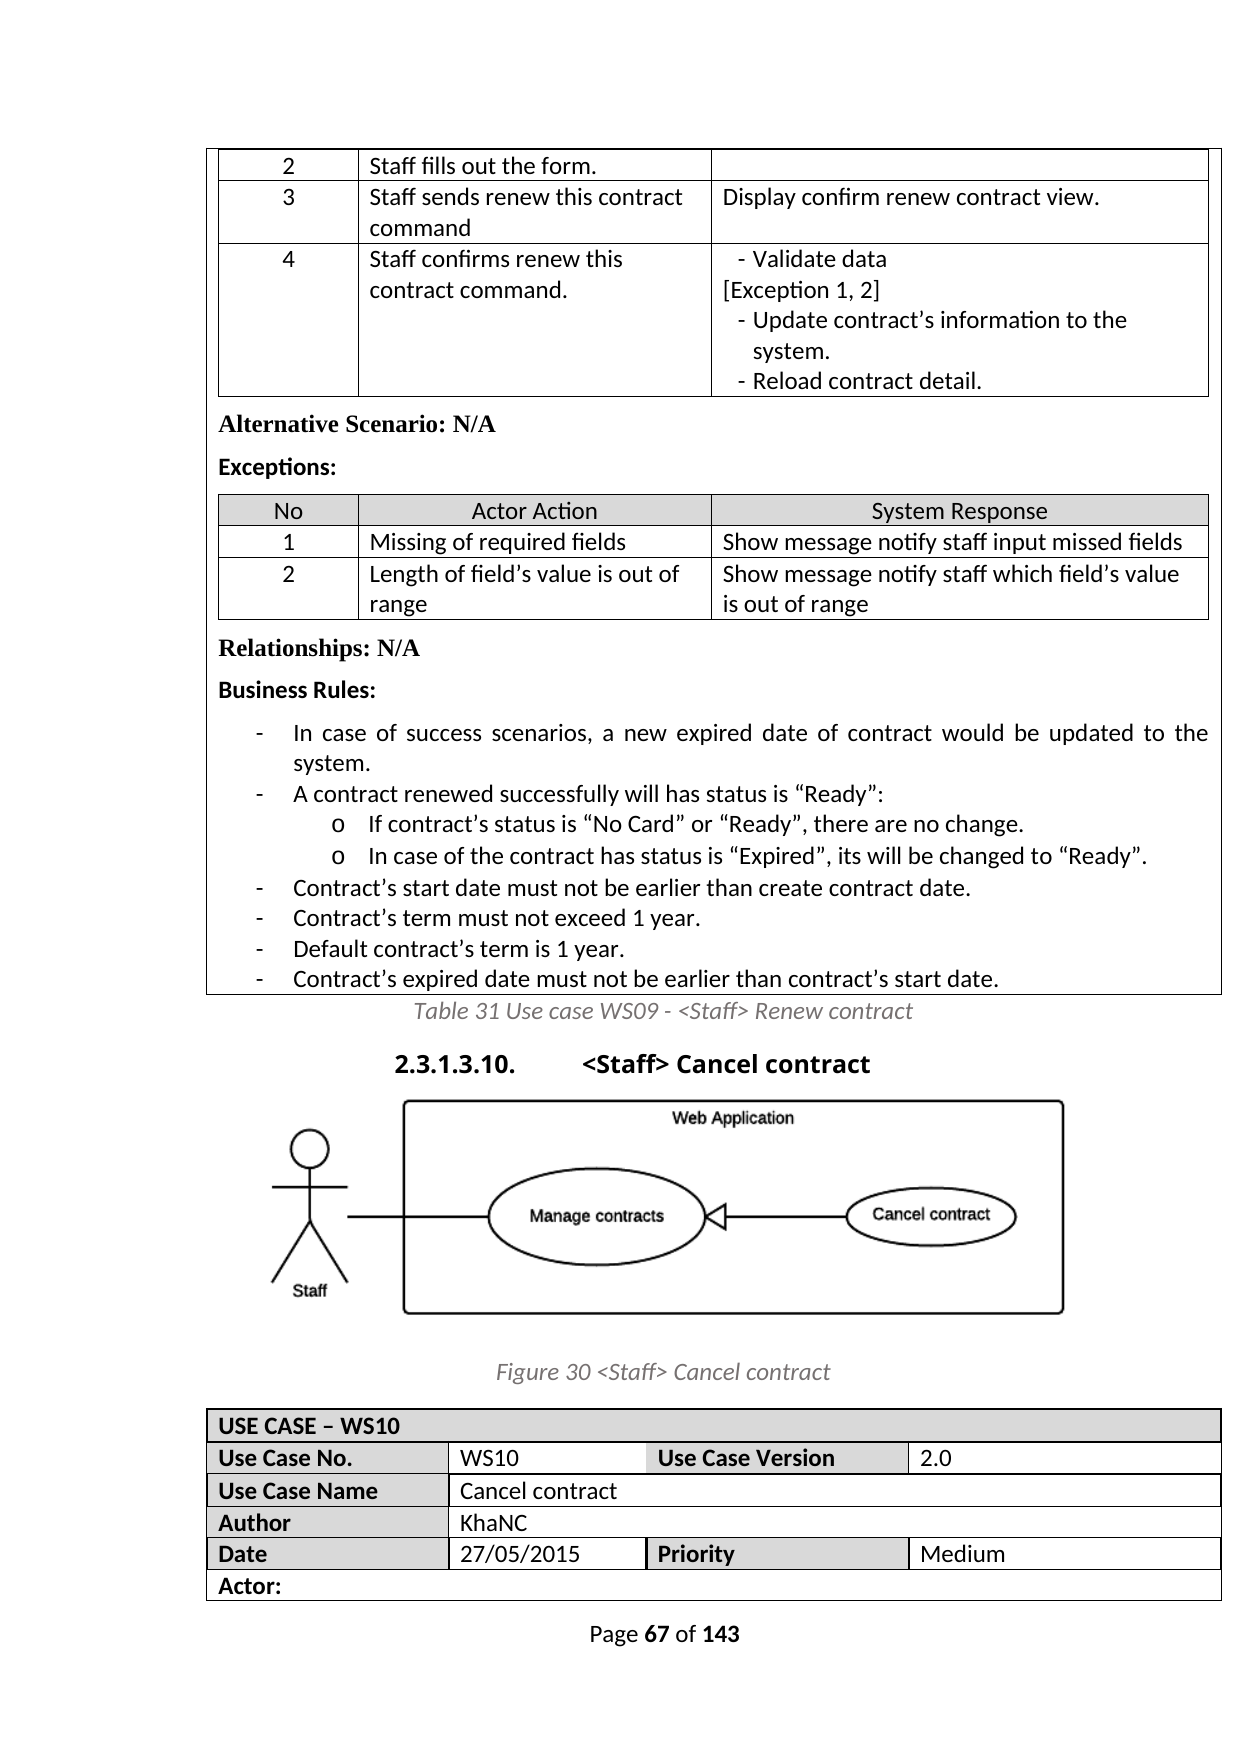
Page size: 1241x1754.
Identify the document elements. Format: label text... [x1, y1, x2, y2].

picture [237, 1083, 1092, 1338]
table_cell Use Case No. [207, 1443, 448, 1473]
table_cell KhaNC [449, 1507, 1221, 1537]
table_cell Author [207, 1507, 448, 1537]
table_cell 27/05/2015 [450, 1538, 645, 1569]
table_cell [207, 1570, 1221, 1600]
table_cell Priority [648, 1538, 908, 1569]
table_cell Use Case Name [208, 1474, 448, 1506]
subtitle <Staff> Cancel contract [394, 1046, 1122, 1081]
table_cell Date [208, 1538, 448, 1569]
table_cell 2.0 [909, 1443, 1221, 1473]
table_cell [207, 149, 1221, 994]
table_header USE CASE – WS10 [208, 1410, 1220, 1441]
table_cell WS10 [449, 1443, 646, 1473]
table_cell Medium [910, 1538, 1220, 1569]
table_cell Cancel contract [450, 1475, 1220, 1506]
table_cell Use Case Version [646, 1443, 908, 1473]
text Table 31 Use case WS09 - <Staff> Renew contract [207, 995, 1122, 1026]
